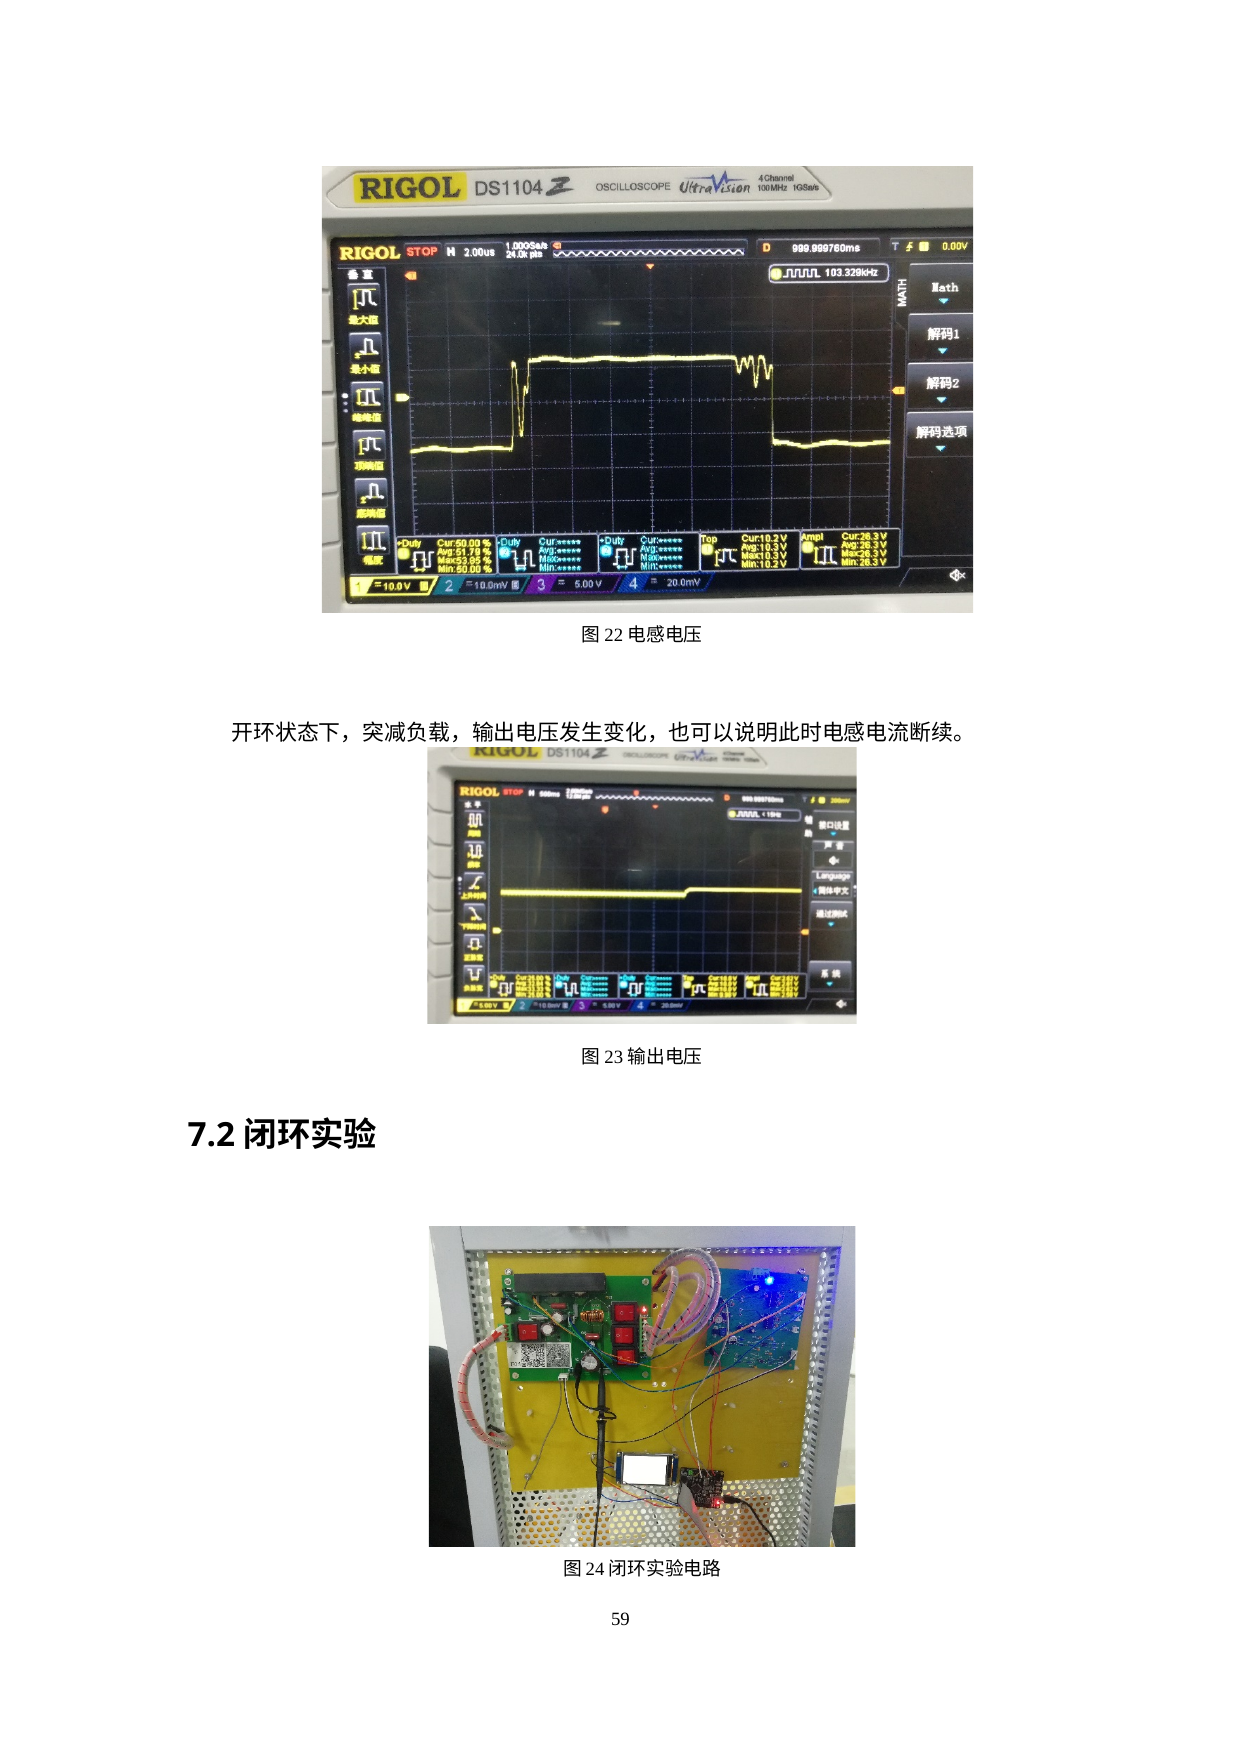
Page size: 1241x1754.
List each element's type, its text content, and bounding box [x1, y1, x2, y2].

picture [321, 166, 974, 613]
picture [427, 747, 857, 1024]
picture [428, 1226, 856, 1547]
text 图24 闭环实验电路 [187, 1551, 1053, 1584]
text 图22 电感电压 [187, 617, 1053, 649]
text 开环状态下，突减负载，输出电压发生变化，也可以说明此时电感电流断续。 [187, 714, 1053, 747]
subtitle 7.2 闭环实验 [187, 1099, 1053, 1164]
text 图23 输出电压 [187, 1039, 1053, 1072]
